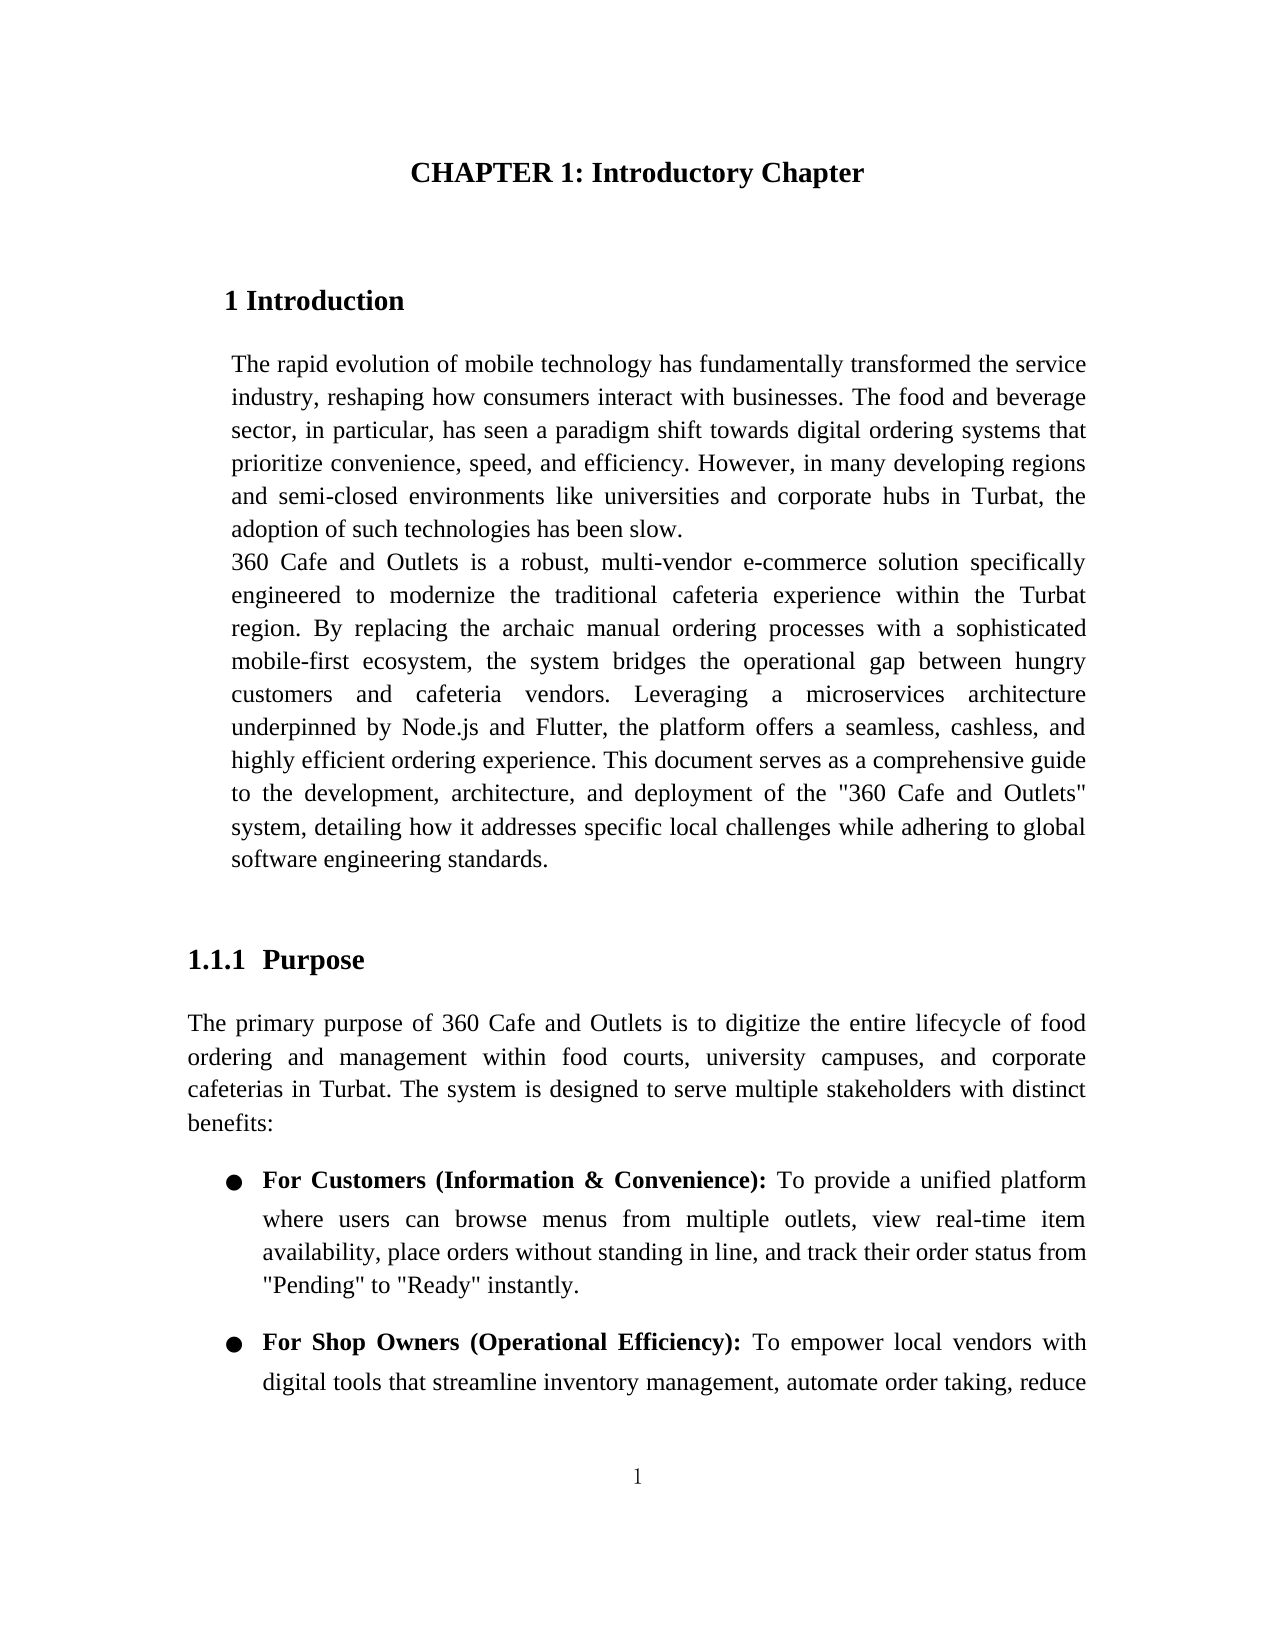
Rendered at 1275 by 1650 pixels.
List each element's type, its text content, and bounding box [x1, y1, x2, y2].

subtitle CHAPTER 1: Introductory Chapter [187, 155, 1087, 188]
text 360 Cafe and Outlets is a robust, multi-vendor e-commerce solution specifically engineered to modernize the traditional cafeteria experience within the Turbat region. By replacing the archaic manual ordering processes with a sophisticated mobile-first ecosystem, the system bridges the operational gap between hungry customers and cafeteria vendors. Leveraging a microservices architecture underpinned by Node.js and Flutter, the platform offers a seamless, cashless, and highly efficient ordering experience. This document serves as a comprehensive guide to the development, architecture, and deployment of the "360 Cafe and Outlets" system, detailing how it addresses specific local challenges while adhering to global software engineering standards. [231, 547, 1087, 873]
text The primary purpose of 360 Cafe and Outlets is to digitize the entire lifecycle of food ordering and management within food courts, university campuses, and corporate cafeterias in Turbat. The system is designed to serve multiple stakeholders with distinct benefits: [187, 1008, 1087, 1136]
list For Customers (Information & Convenience): To provide a unified platform where users can browse menus from multiple outlets, view real-time item availability, place orders without standing in line, and track their order status from "Pending" to "Ready" instantly. [225, 1157, 1087, 1299]
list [225, 1320, 1087, 1396]
subtitle 1.1.1 Purpose [187, 942, 1087, 976]
subtitle 1 Introduction [187, 283, 1087, 316]
text The rapid evolution of mobile technology has fundamentally transformed the service industry, reshaping how consumers interact with businesses. The food and beverage sector, in particular, has seen a paradigm shift towards digital ordering systems that prioritize convenience, speed, and efficiency. However, in many developing regions and semi-closed environments like universities and corporate hubs in Turbat, the adoption of such technologies has been slow. [231, 349, 1087, 543]
